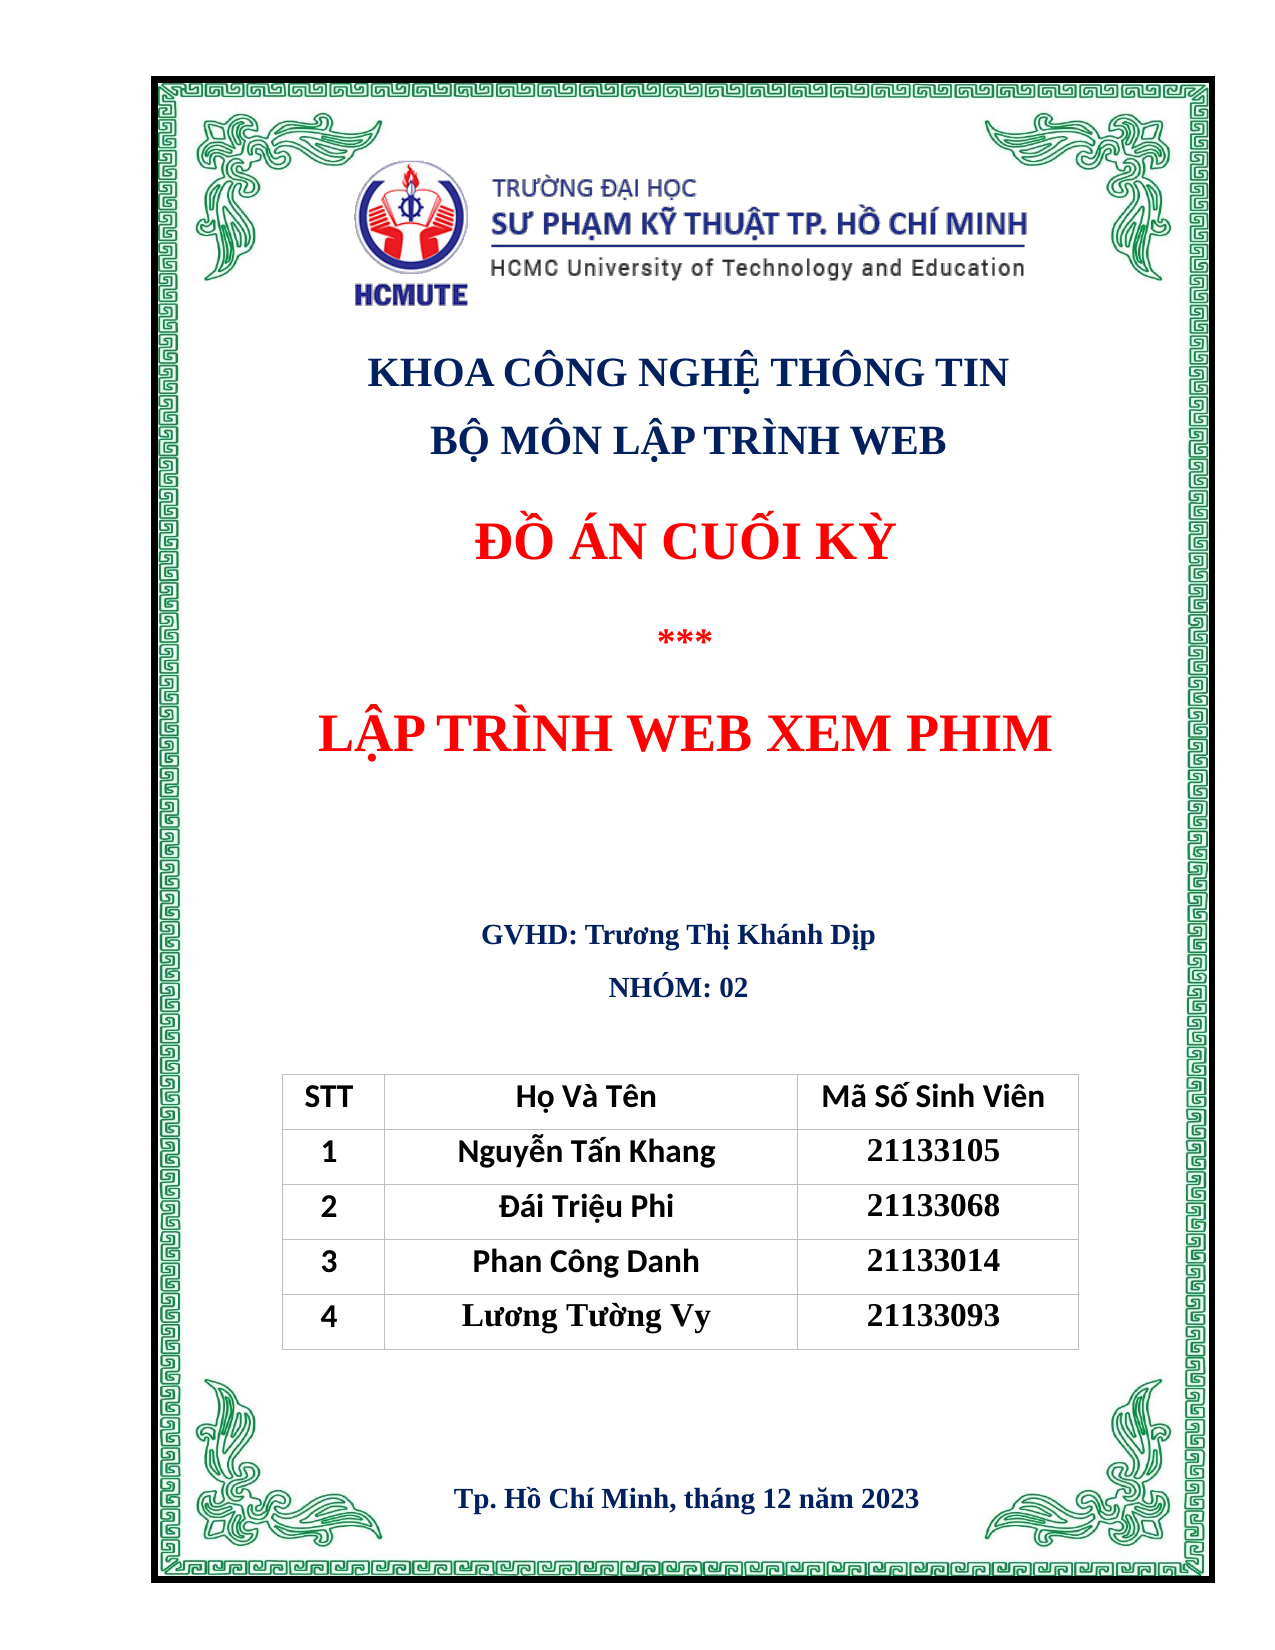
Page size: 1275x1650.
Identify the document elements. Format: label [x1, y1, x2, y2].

picture [158, 83, 1209, 1576]
